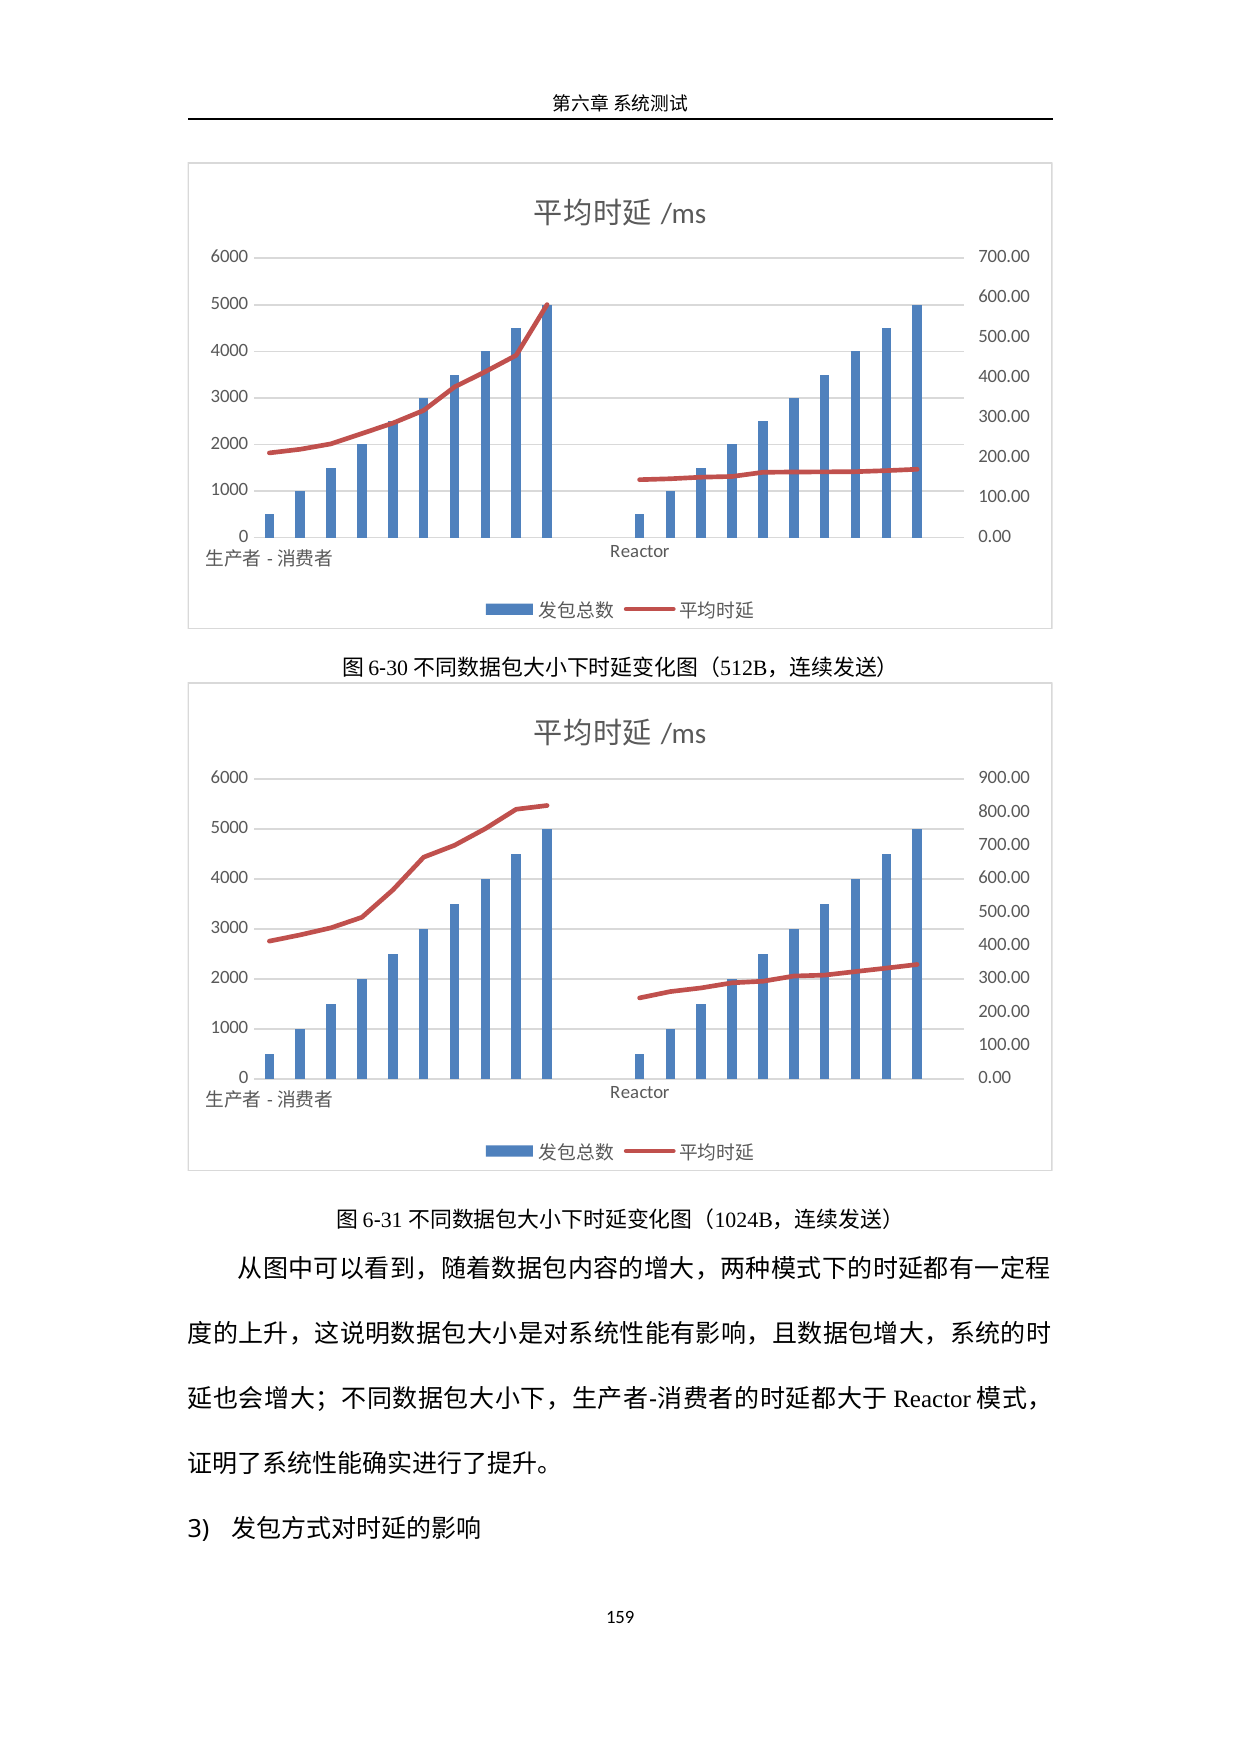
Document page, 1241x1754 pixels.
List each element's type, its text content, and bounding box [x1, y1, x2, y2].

list 发包方式对时延的影响 [187, 1494, 1053, 1559]
text 图6-30 不同数据包大小下时延变化图（512B，连续发送） [187, 649, 1053, 682]
text 从图中可以看到，随着数据包内容的增大，两种模式下的时延都有一定程度的上升，这说明数据包大小是对系统性能有影响，且数据包增大，系统的时延也会增大；不同数据包大小下，生产者-消费者的时延都大于Reactor模式，证明了系统性能确实进行了提升。 [187, 1234, 1053, 1494]
text 图6-31 不同数据包大小下时延变化图（1024B，连续发送） [187, 1202, 1053, 1234]
